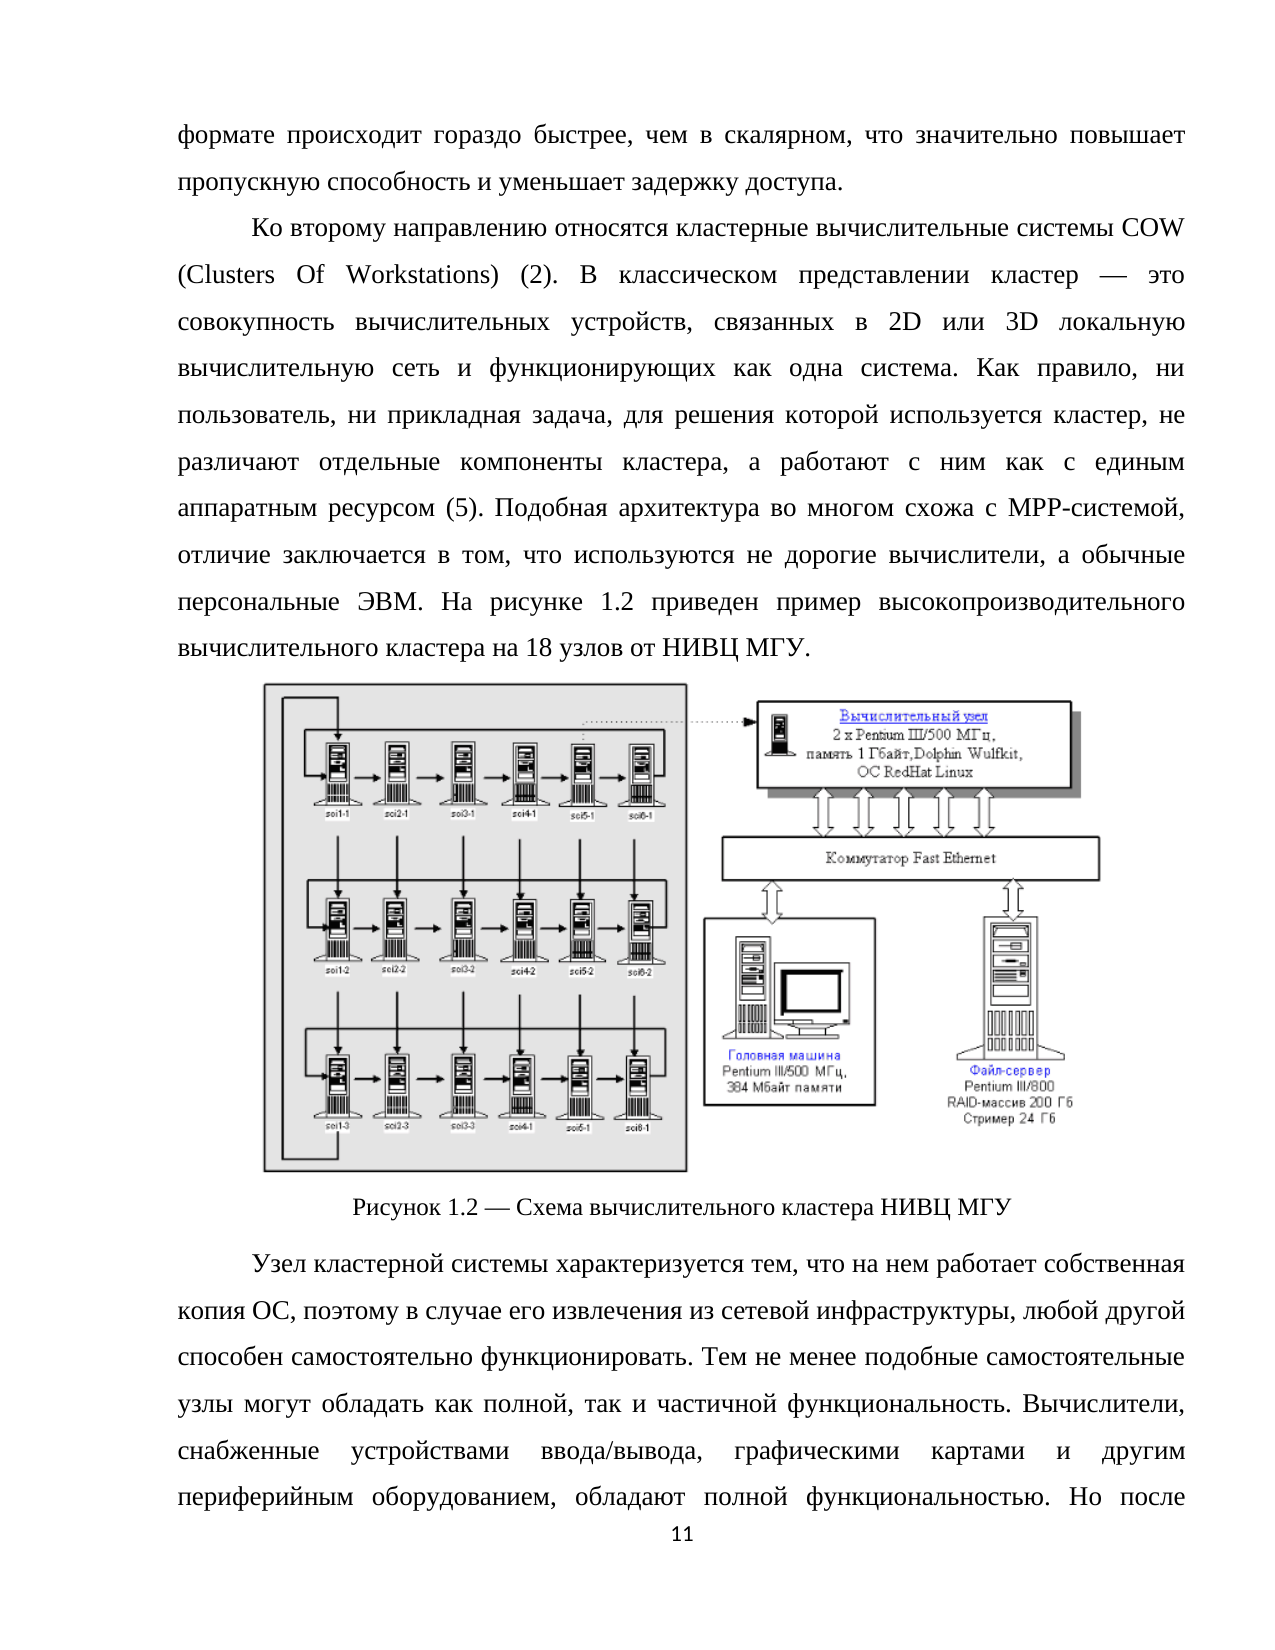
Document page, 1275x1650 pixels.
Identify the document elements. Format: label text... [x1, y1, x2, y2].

text Рисунок 1.2 — Схема вычислительного кластера НИВЦ МГУ [177, 1192, 1186, 1220]
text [177, 1247, 1186, 1512]
picture [258, 678, 1106, 1176]
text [177, 118, 1186, 196]
text Ко второму направлению относятся кластерные вычислительные системы COW (Clusters Of Workstations) (2). В классическом представлении кластер — это совокупность вычислительных устройств, связанных в 2D или 3D локальную вычислительную сеть и функционирующих как одна система. Как правило, ни пользователь, ни прикладная задача, для решения которой используется кластер, не различают отдельные компоненты кластера, а работают с ним как с единым аппаратным ресурсом (5). Подобная архитектура во многом схожа с MPP-системой, отличие заключается в том, что используются не дорогие вычислители, а обычные персональные ЭВМ. На рисунке 1.2 приведен пример высокопроизводительного вычислительного кластера на 18 узлов от НИВЦ МГУ. [177, 211, 1186, 663]
